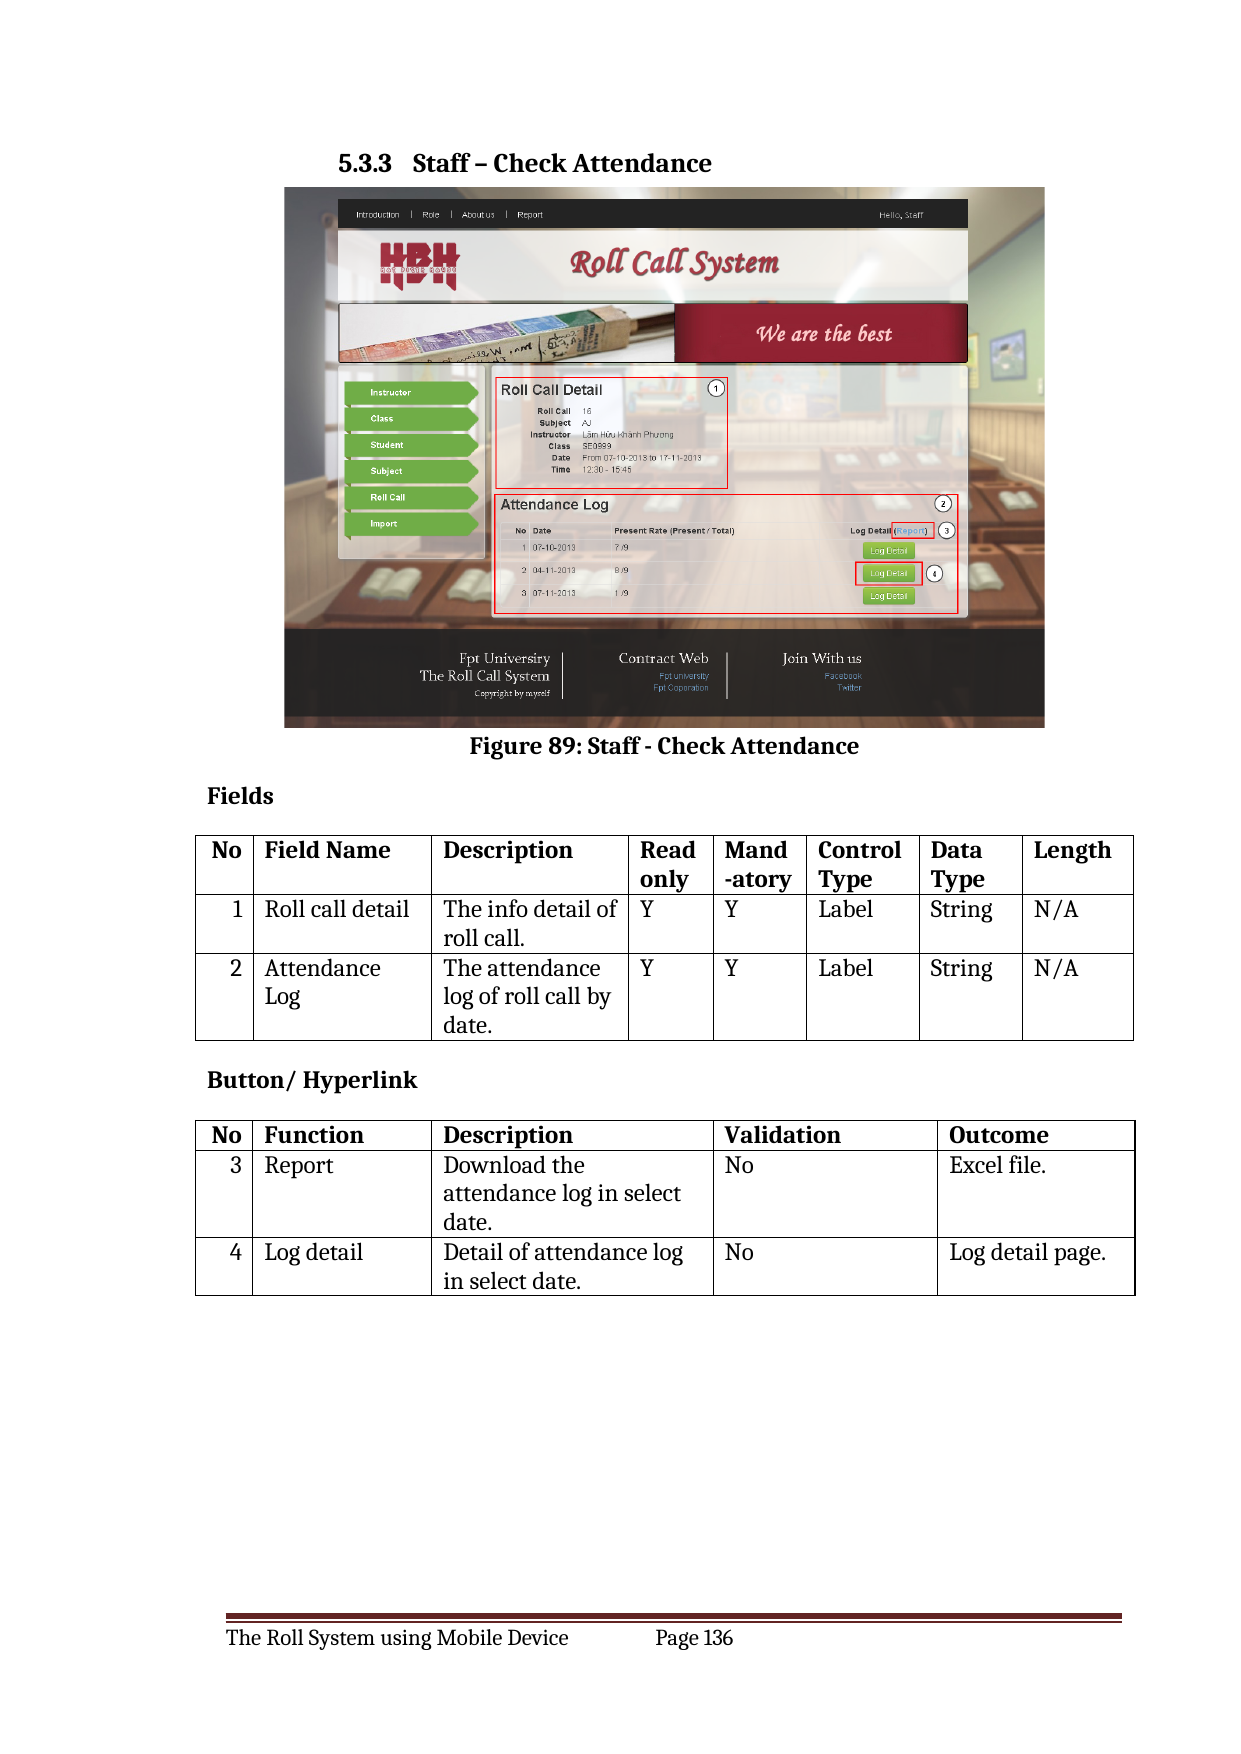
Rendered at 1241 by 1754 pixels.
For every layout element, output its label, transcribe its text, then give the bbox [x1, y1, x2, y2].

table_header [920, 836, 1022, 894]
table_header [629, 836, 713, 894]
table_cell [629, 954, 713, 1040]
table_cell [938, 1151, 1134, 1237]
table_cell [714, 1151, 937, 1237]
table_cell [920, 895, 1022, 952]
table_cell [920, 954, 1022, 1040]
subtitle Staff – Check Attendance [338, 148, 1122, 179]
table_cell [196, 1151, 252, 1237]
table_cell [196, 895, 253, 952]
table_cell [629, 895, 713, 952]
picture [284, 187, 1045, 728]
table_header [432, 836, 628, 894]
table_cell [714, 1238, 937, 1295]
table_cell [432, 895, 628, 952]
text Fields [207, 782, 1122, 810]
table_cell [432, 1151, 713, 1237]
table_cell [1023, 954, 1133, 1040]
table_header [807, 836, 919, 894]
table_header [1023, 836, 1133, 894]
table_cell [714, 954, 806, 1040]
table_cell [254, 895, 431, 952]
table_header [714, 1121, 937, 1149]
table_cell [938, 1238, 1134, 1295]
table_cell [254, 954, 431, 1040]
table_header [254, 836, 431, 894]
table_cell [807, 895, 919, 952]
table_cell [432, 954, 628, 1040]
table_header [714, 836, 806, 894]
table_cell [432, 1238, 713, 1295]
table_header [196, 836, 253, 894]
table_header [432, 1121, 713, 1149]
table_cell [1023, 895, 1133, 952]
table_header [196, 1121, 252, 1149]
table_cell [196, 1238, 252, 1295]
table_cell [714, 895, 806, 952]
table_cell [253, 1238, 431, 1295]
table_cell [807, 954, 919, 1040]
text Figure 89: Staff - Check Attendance [207, 732, 1122, 761]
text Button/ Hyperlink [207, 1066, 1122, 1094]
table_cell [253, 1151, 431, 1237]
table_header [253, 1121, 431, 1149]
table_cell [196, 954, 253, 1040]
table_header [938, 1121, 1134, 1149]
